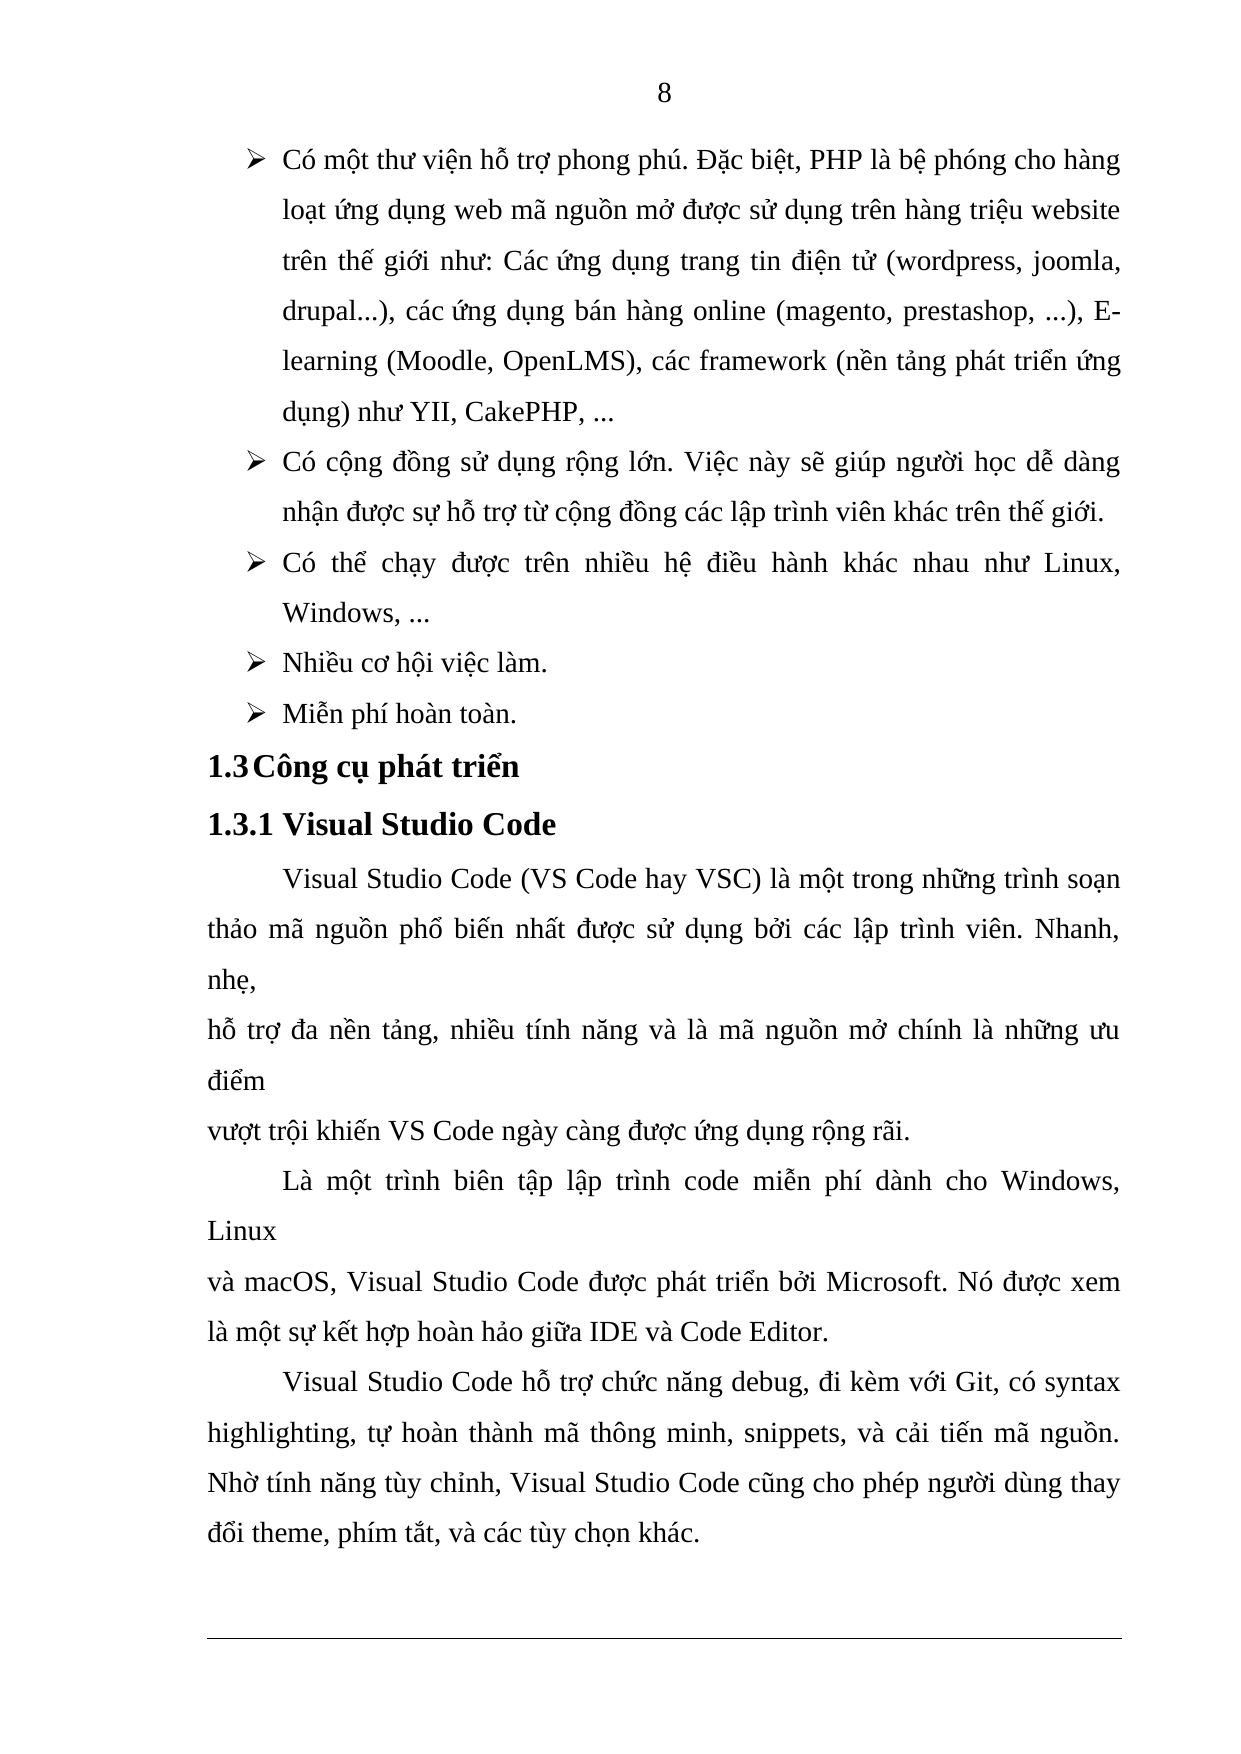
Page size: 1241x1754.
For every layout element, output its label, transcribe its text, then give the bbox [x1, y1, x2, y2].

text Visual Studio Code hỗ trợ chức năng debug, đi kèm với Git, có syntax highlighting, tự hoàn thành mã thông minh, snippets, và cải tiến mã nguồn. Nhờ tính năng tùy chỉnh, Visual Studio Code cũng cho phép người dùng thay đổi theme, phím tắt, và các tùy chọn khác. [207, 1364, 1122, 1549]
text Visual Studio Code (VS Code hay VSC) là một trong những trình soạn thảo mã nguồn phổ biến nhất được sử dụng bởi các lập trình viên. Nhanh, nhẹ, hỗ trợ đa nền tảng, nhiều tính năng và là mã nguồn mở chính là những ưu điểm vượt trội khiến VS Code ngày càng được ứng dụng rộng rãi. [207, 861, 1122, 1146]
list Có cộng đồng sử dụng rộng lớn. Việc này sẽ giúp người học dễ dàng nhận được sự hỗ trợ từ cộng đồng các lập trình viên khác trên thế giới. [244, 444, 1122, 528]
list Có một thư viện hỗ trợ phong phú. Đặc biệt, PHP là bệ phóng cho hàng loạt ứng dụng web mã nguồn mở được sử dụng trên hàng triệu website trên thế giới như: Các ứng dụng trang tin điện tử (wordpress, joomla, drupal...), các ứng dụng bán hàng online (magento, prestashop, ...), E-learning (Moodle, OpenLMS), các framework (nền tảng phát triển ứng dụng) như YII, CakePHP, ... [244, 142, 1122, 427]
list Có thể chạy được trên nhiều hệ điều hành khác nhau như Linux, Windows, ... [244, 545, 1122, 629]
text Là một trình biên tập lập trình code miễn phí dành cho Windows, Linux và macOS, Visual Studio Code được phát triển bởi Microsoft. Nó được xem là một sự kết hợp hoàn hảo giữa IDE và Code Editor. [207, 1163, 1122, 1348]
list Nhiều cơ hội việc làm. [244, 646, 1122, 679]
subtitle Công cụ phát triển [207, 746, 1122, 785]
list Miễn phí hoàn toàn. [244, 696, 1122, 729]
subtitle Visual Studio Code [207, 804, 1122, 842]
